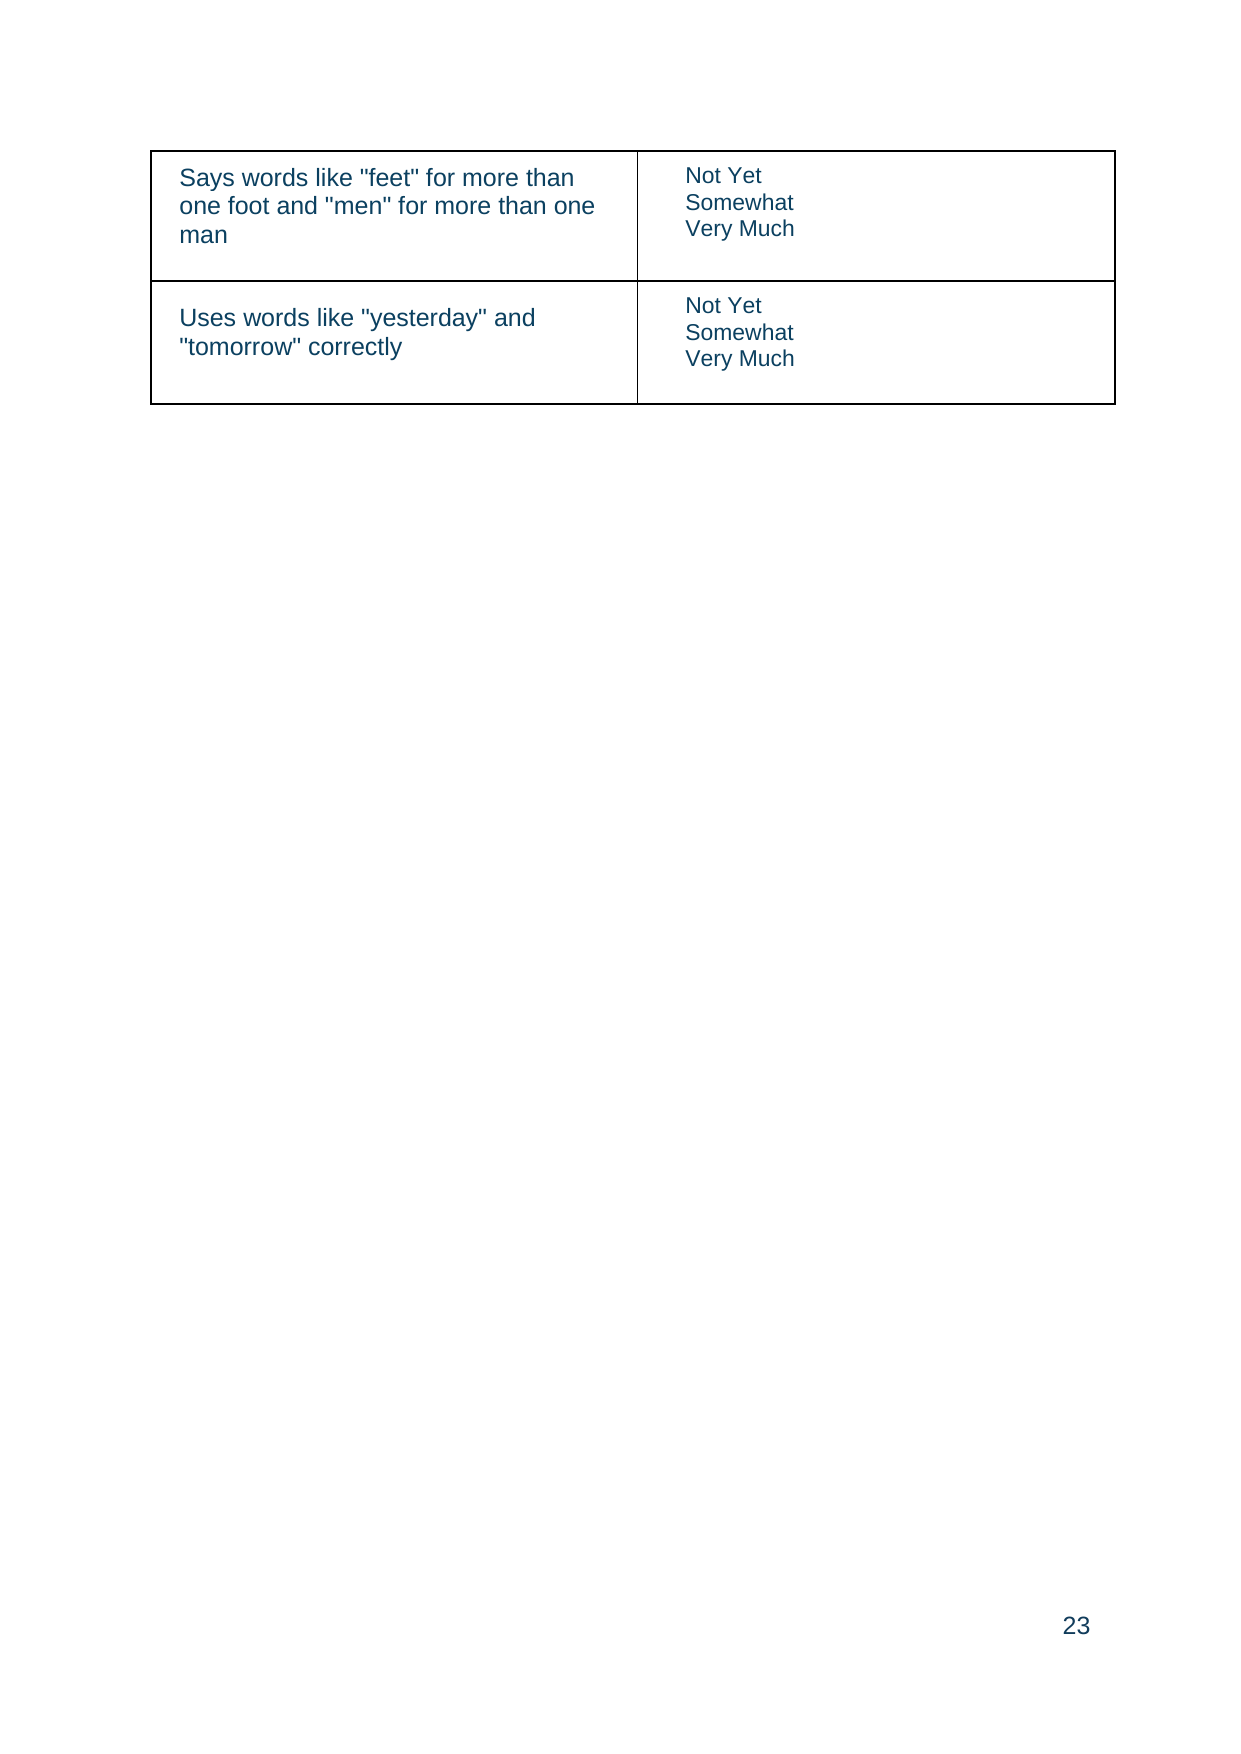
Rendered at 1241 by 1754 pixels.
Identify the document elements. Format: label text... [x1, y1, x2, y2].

table_cell Not Yet Somewhat Very Much [638, 282, 1114, 403]
table_cell Says words like "feet" for more than one foot and "men" for more than one man [152, 152, 637, 280]
table_cell Uses words like "yesterday" and "tomorrow" correctly [152, 282, 637, 403]
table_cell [638, 152, 1114, 280]
